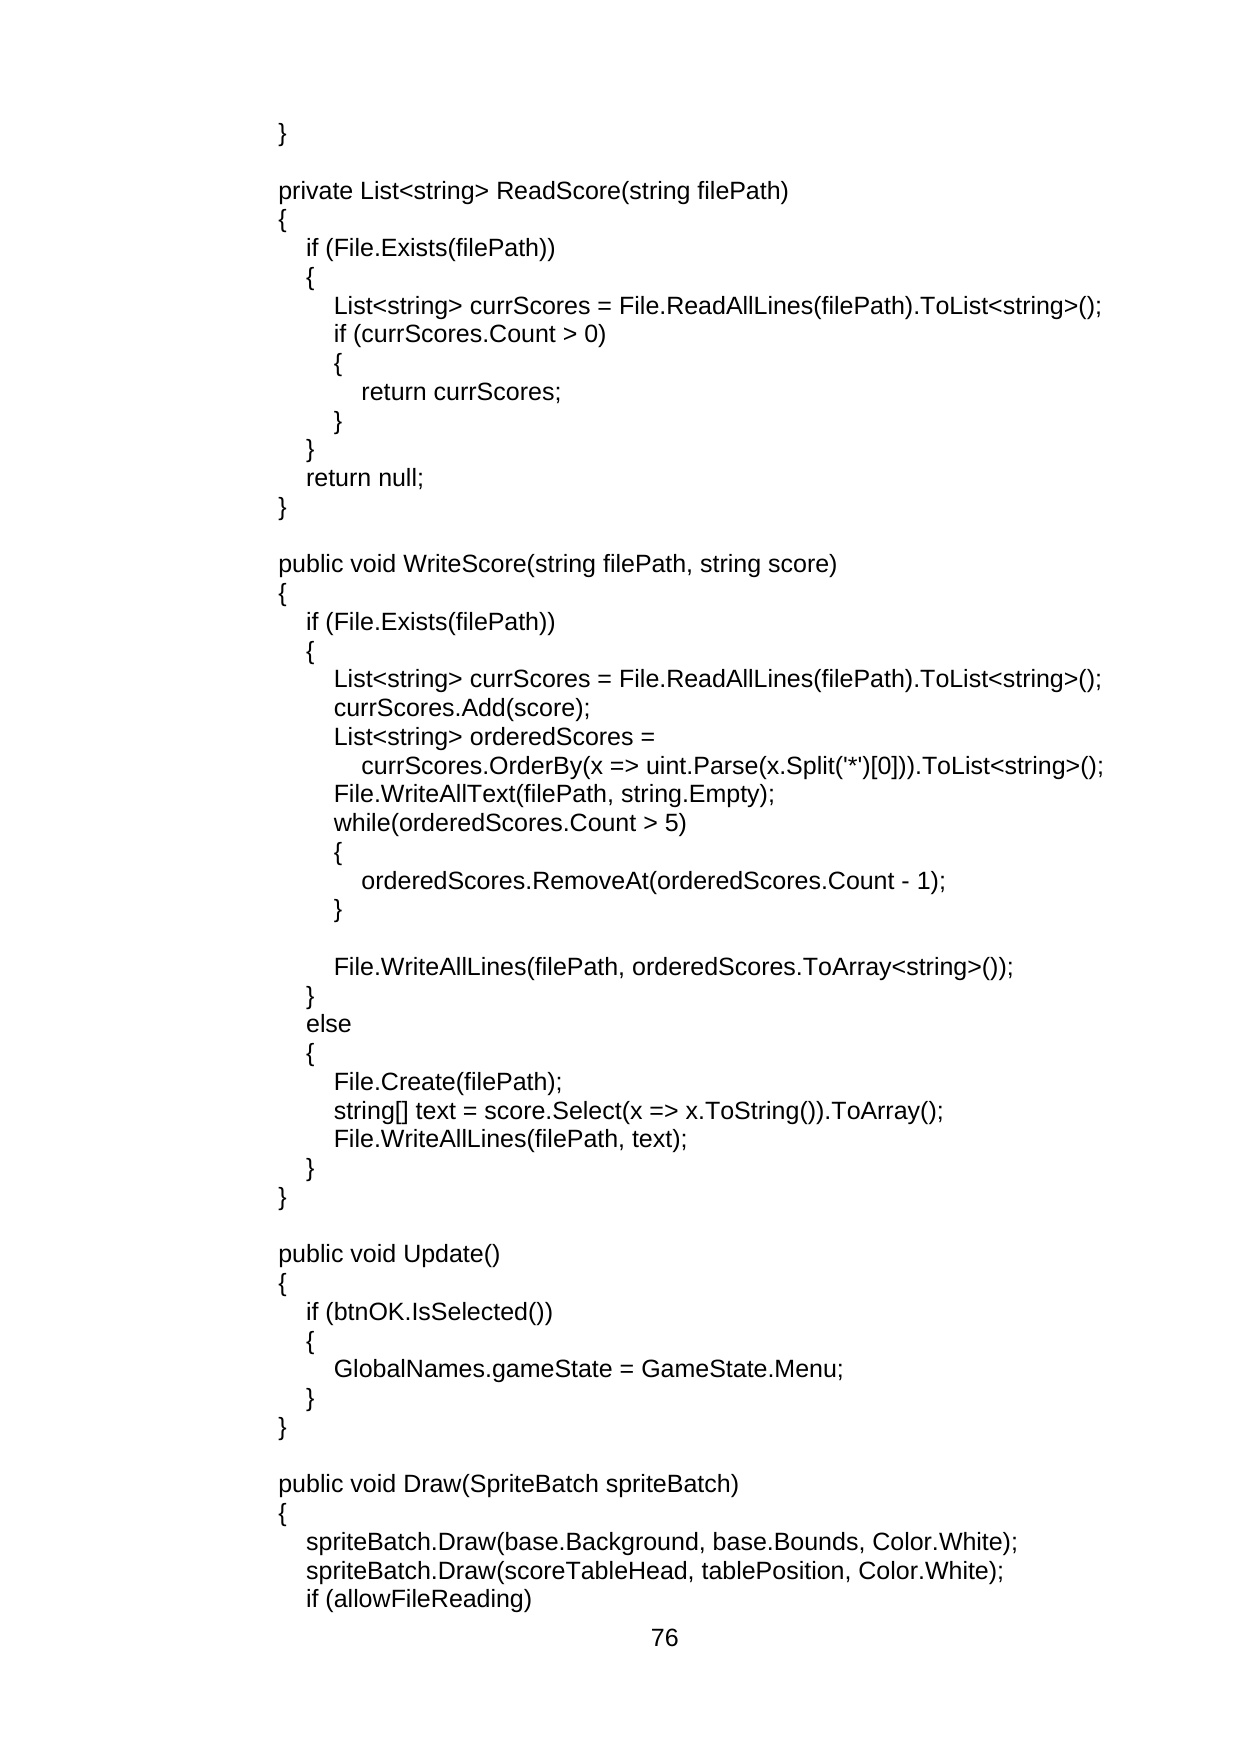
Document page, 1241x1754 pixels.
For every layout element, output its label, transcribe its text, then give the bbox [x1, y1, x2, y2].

text { [223, 636, 1122, 664]
text } [223, 1412, 1122, 1441]
text } [223, 1153, 1122, 1182]
text } [223, 894, 1122, 923]
text if (File.Exists(filePath)) [223, 233, 1122, 262]
text } [223, 1182, 1122, 1211]
text if (File.Exists(filePath)) [223, 607, 1122, 636]
text } [223, 1383, 1122, 1412]
text spriteBatch.Draw(scoreTableHead, tablePosition, Color.White); [223, 1556, 1122, 1584]
text public void WriteScore(string filePath, string score) [223, 549, 1122, 578]
text } [223, 981, 1122, 1009]
text return currScores; [223, 377, 1122, 406]
text string[] text = score.Select(x => x.ToString()).ToArray(); [223, 1096, 1122, 1124]
text private List<string> ReadScore(string filePath) [223, 176, 1122, 204]
text File.WriteAllText(filePath, string.Empty); [223, 779, 1122, 808]
text { [223, 578, 1122, 607]
text { [223, 1268, 1122, 1297]
text { [223, 1498, 1122, 1527]
text { [223, 262, 1122, 291]
text return null; [223, 463, 1122, 492]
text } [223, 406, 1122, 434]
text spriteBatch.Draw(base.Background, base.Bounds, Color.White); [223, 1527, 1122, 1556]
text while(orderedScores.Count > 5) [223, 808, 1122, 837]
text List<string> currScores = File.ReadAllLines(filePath).ToList<string>(); [223, 291, 1122, 319]
text if (allowFileReading) [223, 1584, 1122, 1613]
text currScores.OrderBy(x => uint.Parse(x.Split('*')[0])).ToList<string>(); [223, 751, 1122, 779]
text List<string> currScores = File.ReadAllLines(filePath).ToList<string>(); [223, 664, 1122, 693]
text { [223, 348, 1122, 377]
text } [223, 118, 1122, 147]
text public void Draw(SpriteBatch spriteBatch) [223, 1469, 1122, 1498]
text { [223, 1038, 1122, 1067]
text File.WriteAllLines(filePath, text); [223, 1124, 1122, 1153]
text { [223, 837, 1122, 866]
text { [223, 204, 1122, 233]
text } [223, 434, 1122, 463]
text if (btnOK.IsSelected()) [223, 1297, 1122, 1326]
text } [223, 492, 1122, 521]
text currScores.Add(score); [223, 693, 1122, 722]
text if (currScores.Count > 0) [223, 319, 1122, 348]
text { [223, 1326, 1122, 1354]
text else [223, 1009, 1122, 1038]
text List<string> orderedScores = [223, 722, 1122, 751]
text GlobalNames.gameState = GameState.Menu; [223, 1354, 1122, 1383]
text File.Create(filePath); [223, 1067, 1122, 1096]
text orderedScores.RemoveAt(orderedScores.Count - 1); [223, 866, 1122, 894]
text public void Update() [223, 1239, 1122, 1268]
text File.WriteAllLines(filePath, orderedScores.ToArray<string>()); [223, 952, 1122, 981]
